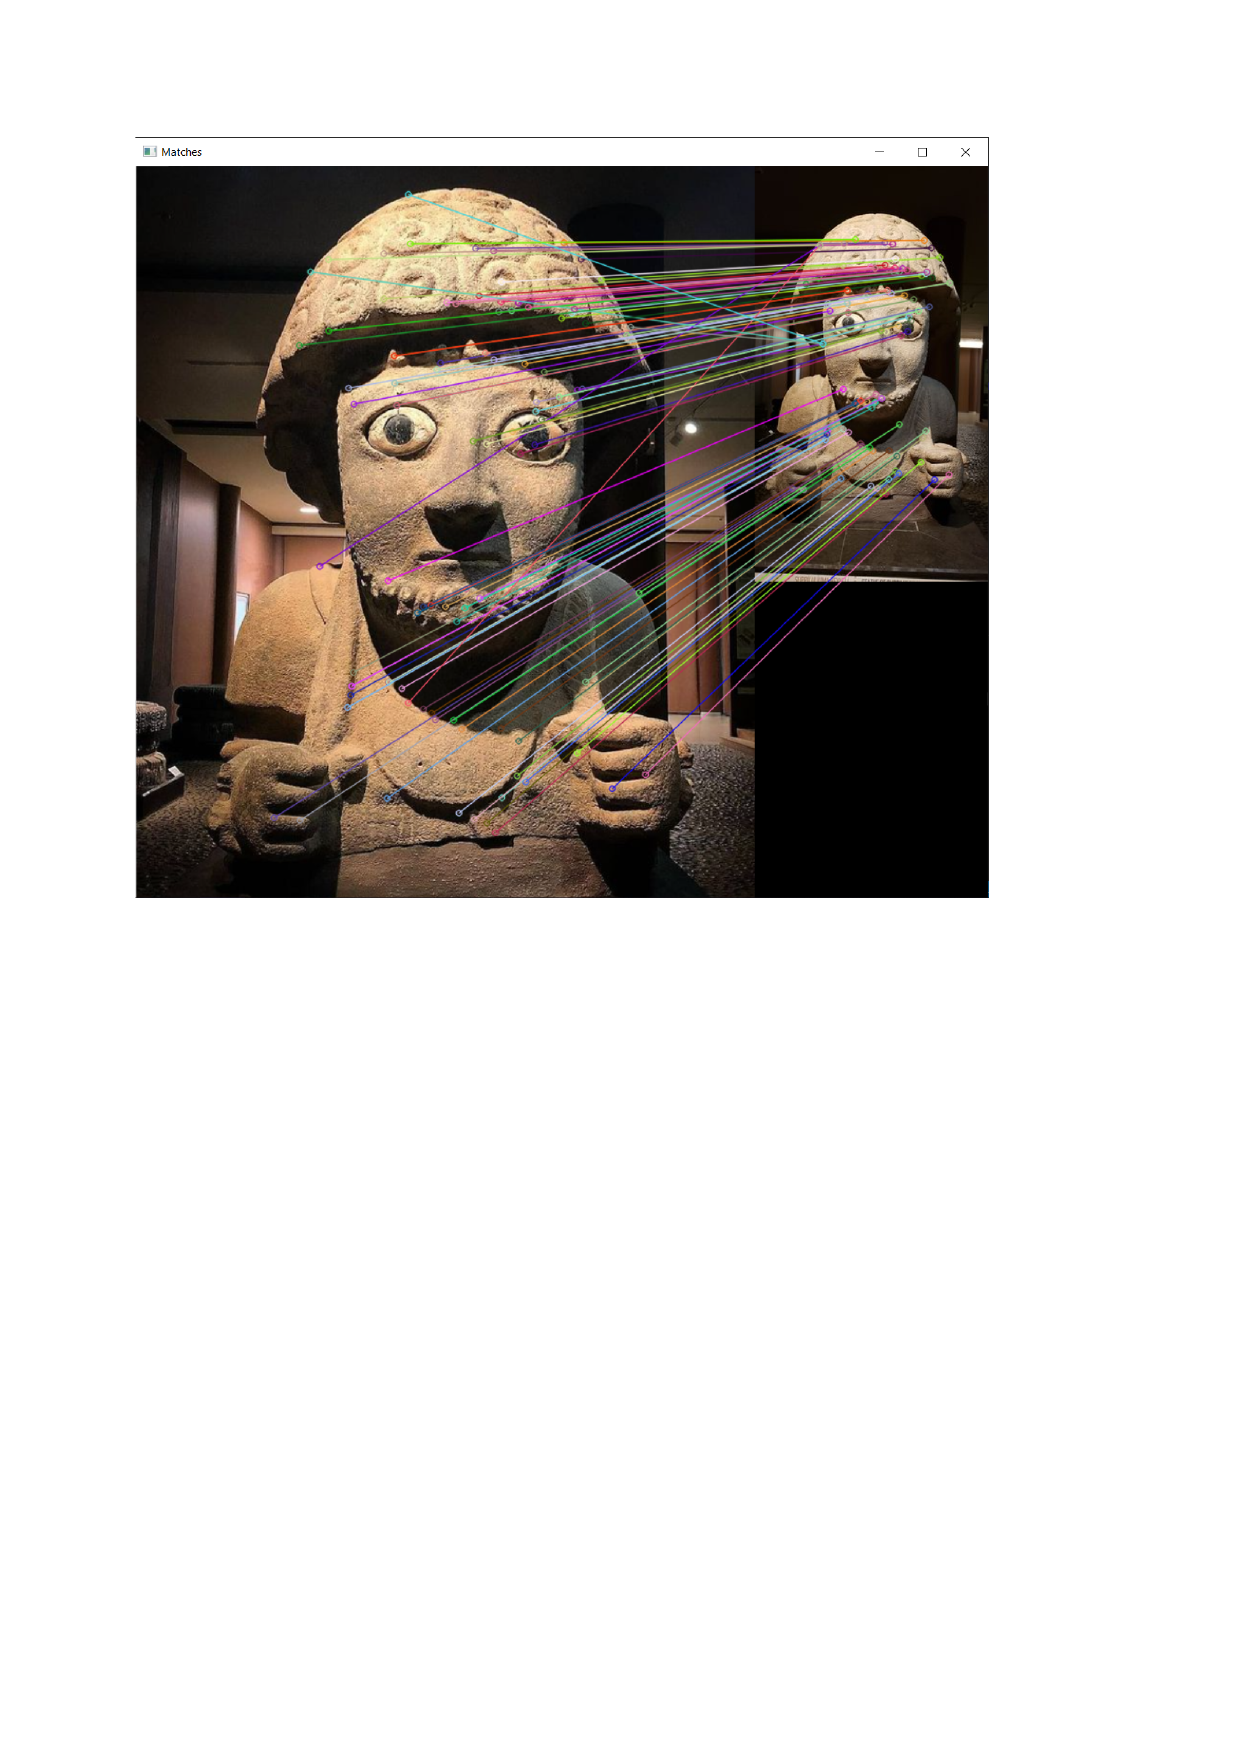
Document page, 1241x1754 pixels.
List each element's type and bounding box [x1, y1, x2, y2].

picture [135, 137, 989, 898]
